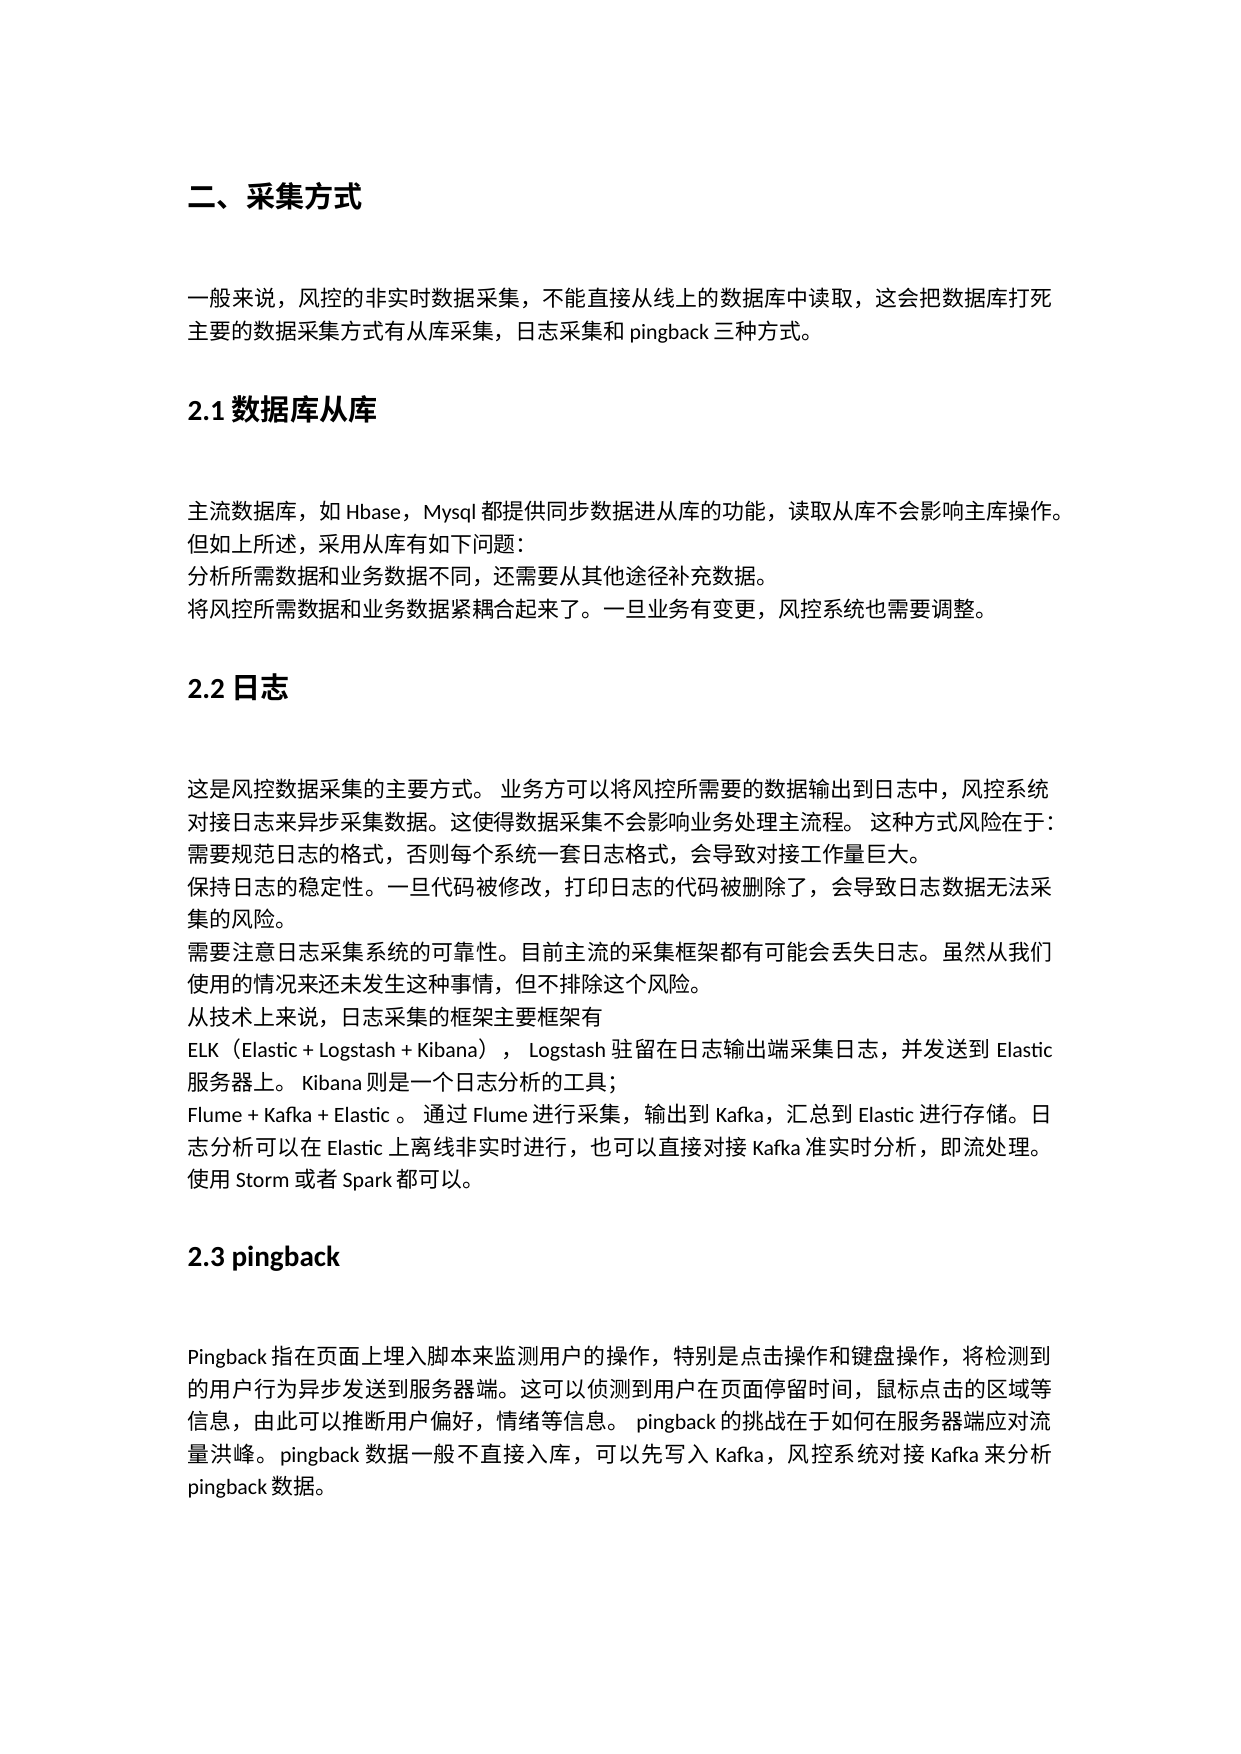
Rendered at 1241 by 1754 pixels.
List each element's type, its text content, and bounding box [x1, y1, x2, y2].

text Pingback指在页面上埋入脚本来监测用户的操作，特别是点击操作和键盘操作，将检测到的用户行为异步发送到服务器端。这可以侦测到用户在页面停留时间，鼠标点击的区域等信息，由此可以推断用户偏好，情绪等信息。 pingback的挑战在于如何在服务器端应对流量洪峰。pingback数据一般不直接入库，可以先写入Kafka，风控系统对接Kafka来分析pingback数据。 [187, 1339, 1053, 1501]
text 这是风控数据采集的主要方式。 业务方可以将风控所需要的数据输出到日志中，风控系统对接日志来异步采集数据。这使得数据采集不会影响业务处理主流程。 这种方式风险在于： [187, 772, 1053, 837]
text 主流数据库，如Hbase，Mysql都提供同步数据进从库的功能，读取从库不会影响主库操作。但如上所述，采用从库有如下问题： [187, 494, 1053, 559]
text 需要注意日志采集系统的可靠性。目前主流的采集框架都有可能会丢失日志。虽然从我们使用的情况来还未发生这种事情，但不排除这个风险。 [187, 934, 1053, 999]
text 一般来说，风控的非实时数据采集，不能直接从线上的数据库中读取，这会把数据库打死。主要的数据采集方式有从库采集，日志采集和pingback三种方式。 [187, 281, 1053, 346]
text 分析所需数据和业务数据不同，还需要从其他途径补充数据。 [187, 559, 1053, 591]
subtitle 2.3 pingback [187, 1223, 1053, 1288]
text 将风控所需数据和业务数据紧耦合起来了。一旦业务有变更，风控系统也需要调整。 [187, 591, 1053, 624]
subtitle 二、采集方式 [187, 162, 1053, 227]
subtitle 2.2 日志 [187, 653, 1053, 718]
subtitle 2.1 数据库从库 [187, 375, 1053, 440]
text 从技术上来说，日志采集的框架主要框架有 [187, 999, 1053, 1032]
text 需要规范日志的格式，否则每个系统一套日志格式，会导致对接工作量巨大。 [187, 837, 1053, 869]
text Flume + Kafka + Elastic 。 通过Flume进行采集，输出到Kafka，汇总到Elastic进行存储。日志分析可以在Elastic上离线非实时进行，也可以直接对接Kafka准实时分析，即流处理。 使用Storm 或者Spark都可以。 [187, 1097, 1053, 1194]
text ELK（Elastic + Logstash + Kibana）， Logstash 驻留在日志输出端采集日志，并发送到Elastic 服务器上。 Kibana则是一个日志分析的工具； [187, 1032, 1053, 1097]
text 保持日志的稳定性。一旦代码被修改，打印日志的代码被删除了，会导致日志数据无法采集的风险。 [187, 869, 1053, 934]
